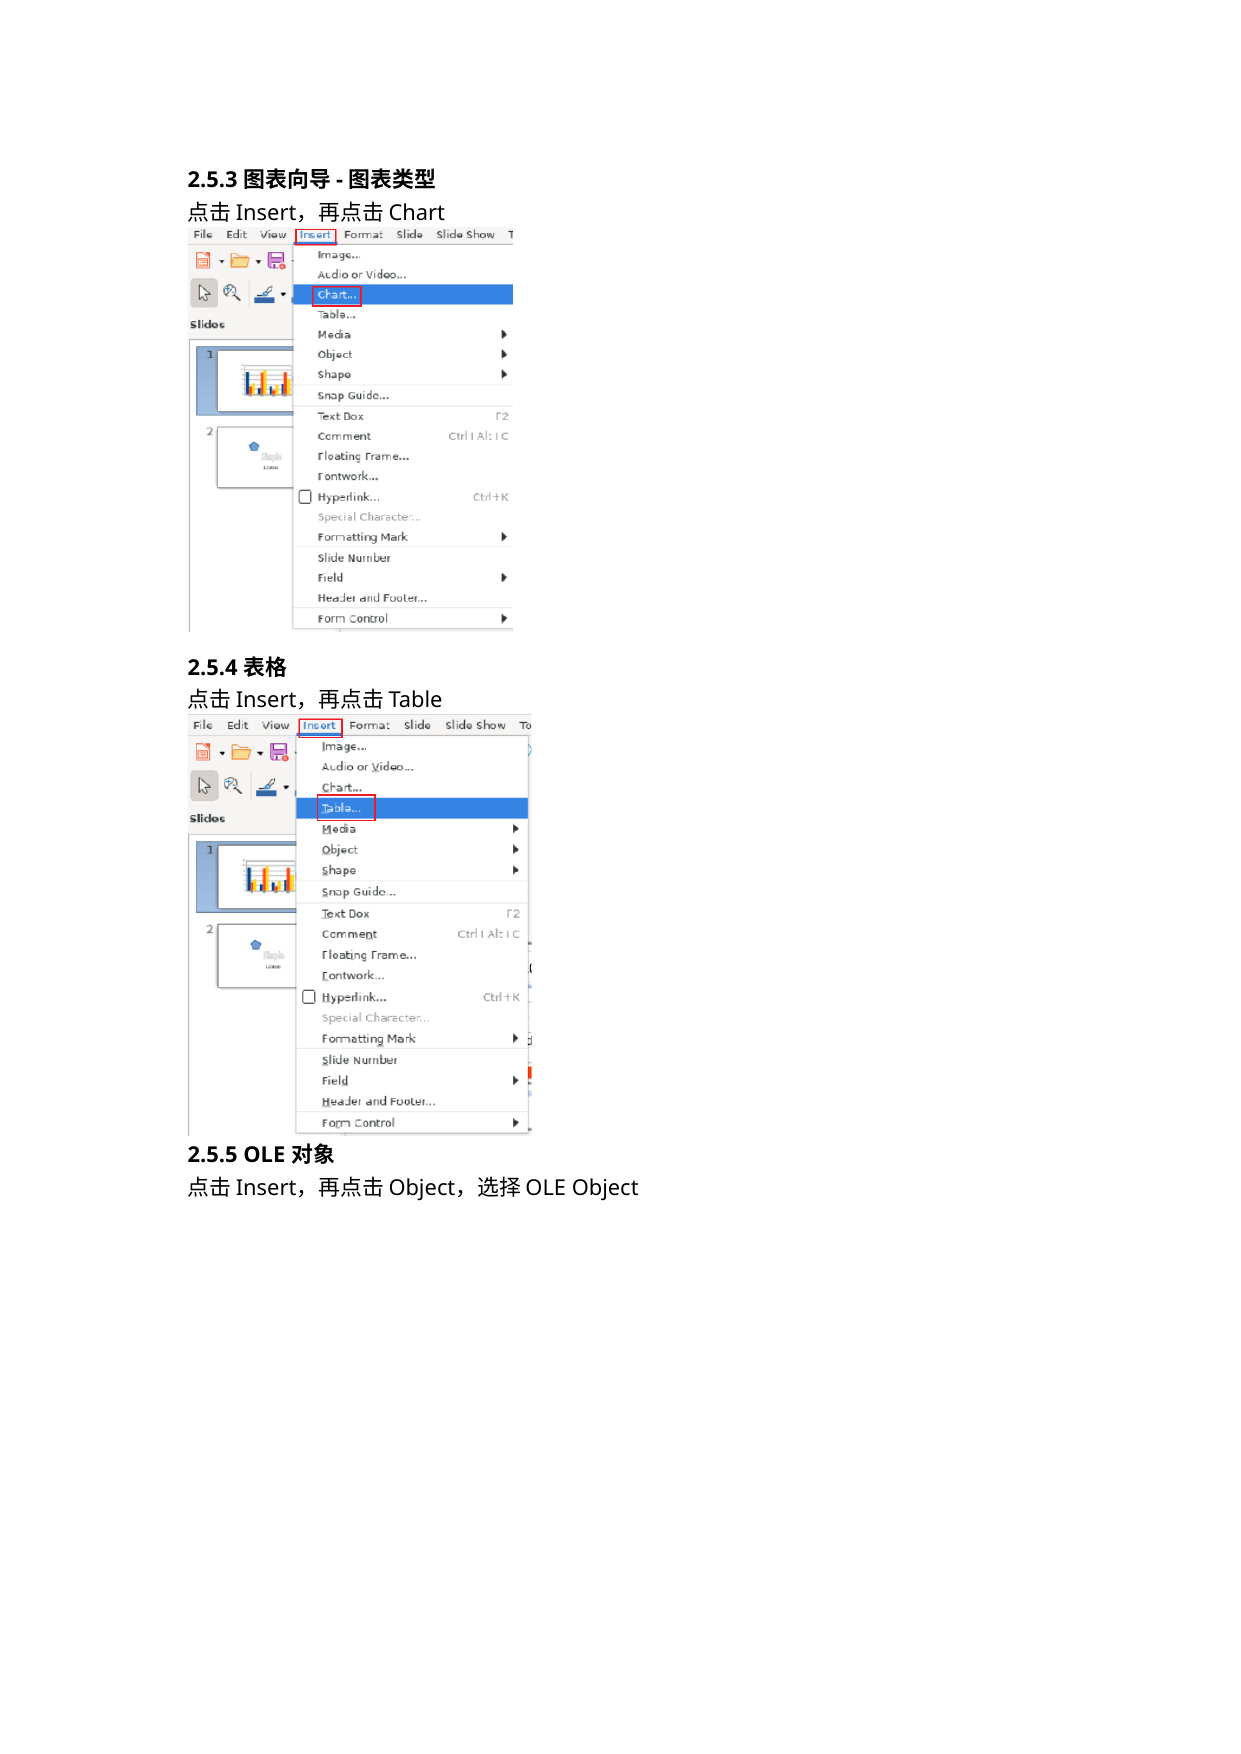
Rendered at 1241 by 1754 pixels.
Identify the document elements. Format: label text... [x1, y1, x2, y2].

text 2.5.4 表格 [187, 649, 1053, 682]
picture [187, 227, 513, 632]
text 点击Insert，再点击Object，选择OLE Object [187, 1169, 1053, 1202]
text 2.5.5 OLE 对象 [187, 1137, 1053, 1169]
text 2.5.3 图表向导 - 图表类型 [187, 162, 1053, 194]
picture [187, 714, 532, 1136]
text 点击Insert，再点击Table [187, 682, 1053, 714]
text 点击Insert，再点击Chart [187, 194, 1053, 227]
